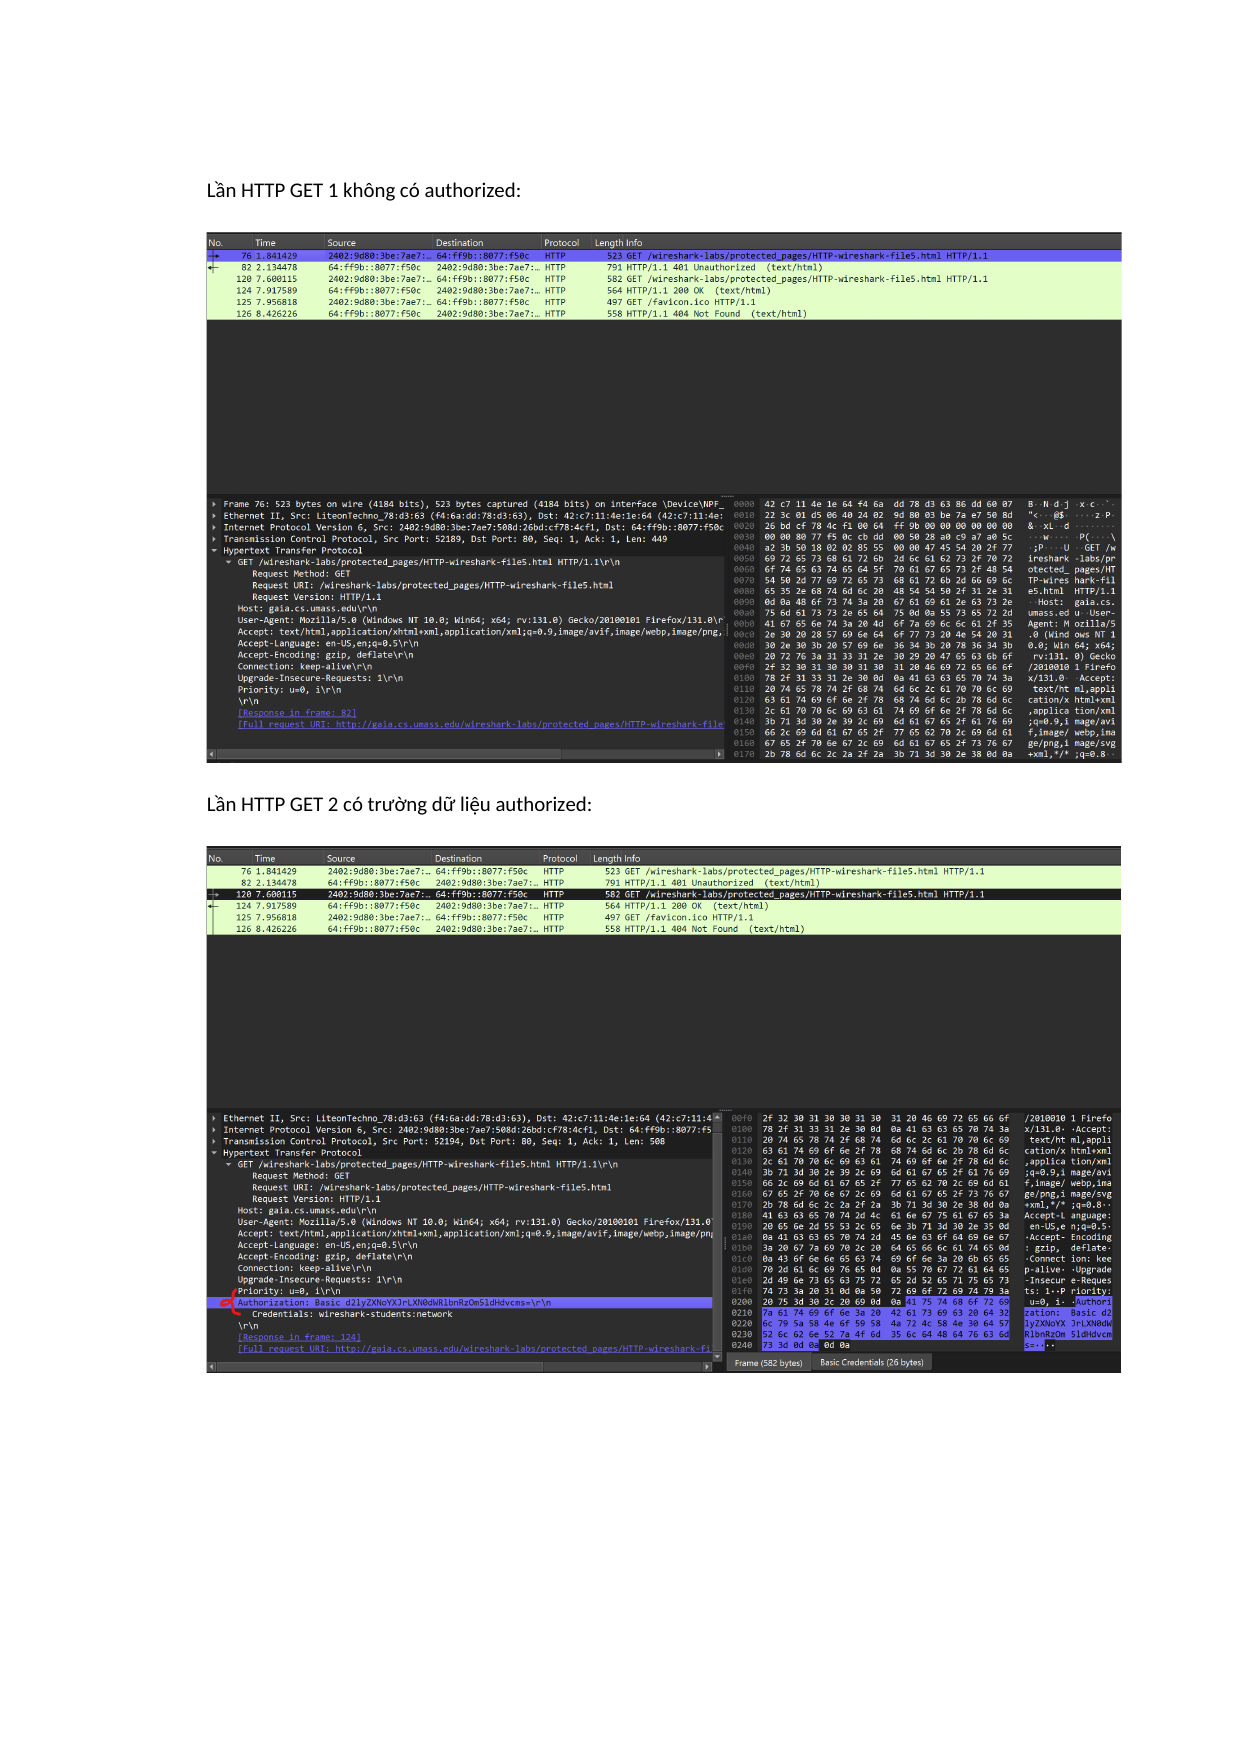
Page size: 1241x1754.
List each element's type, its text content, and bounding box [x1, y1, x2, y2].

picture [206, 846, 1121, 1373]
list Lần HTTP GET 2 có trường dữ liệu authorized: [207, 792, 1122, 817]
picture [206, 232, 1122, 763]
list Lần HTTP GET 1 không có authorized: [207, 177, 1122, 203]
